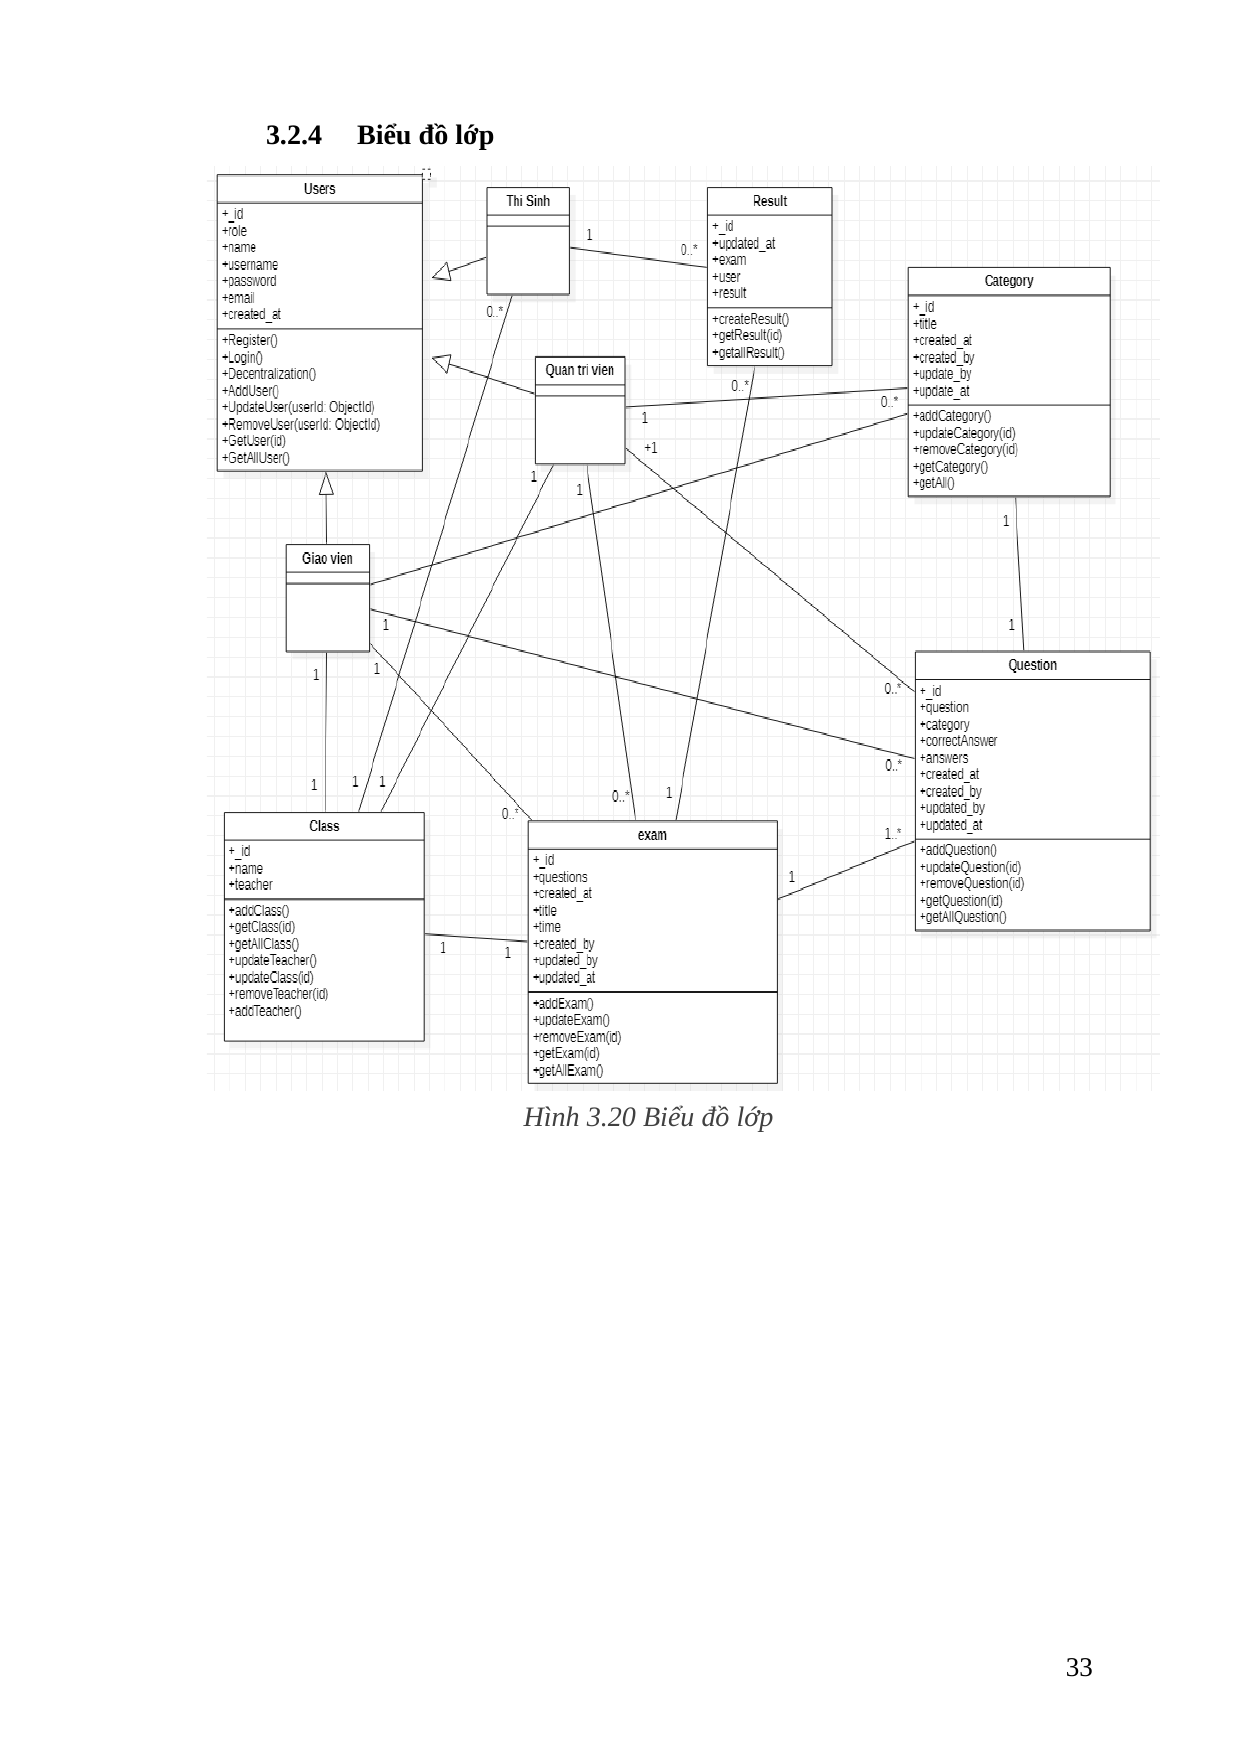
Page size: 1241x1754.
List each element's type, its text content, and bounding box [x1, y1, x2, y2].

subtitle Biểu đồ lớp [266, 118, 1092, 151]
picture [206, 166, 1160, 1091]
